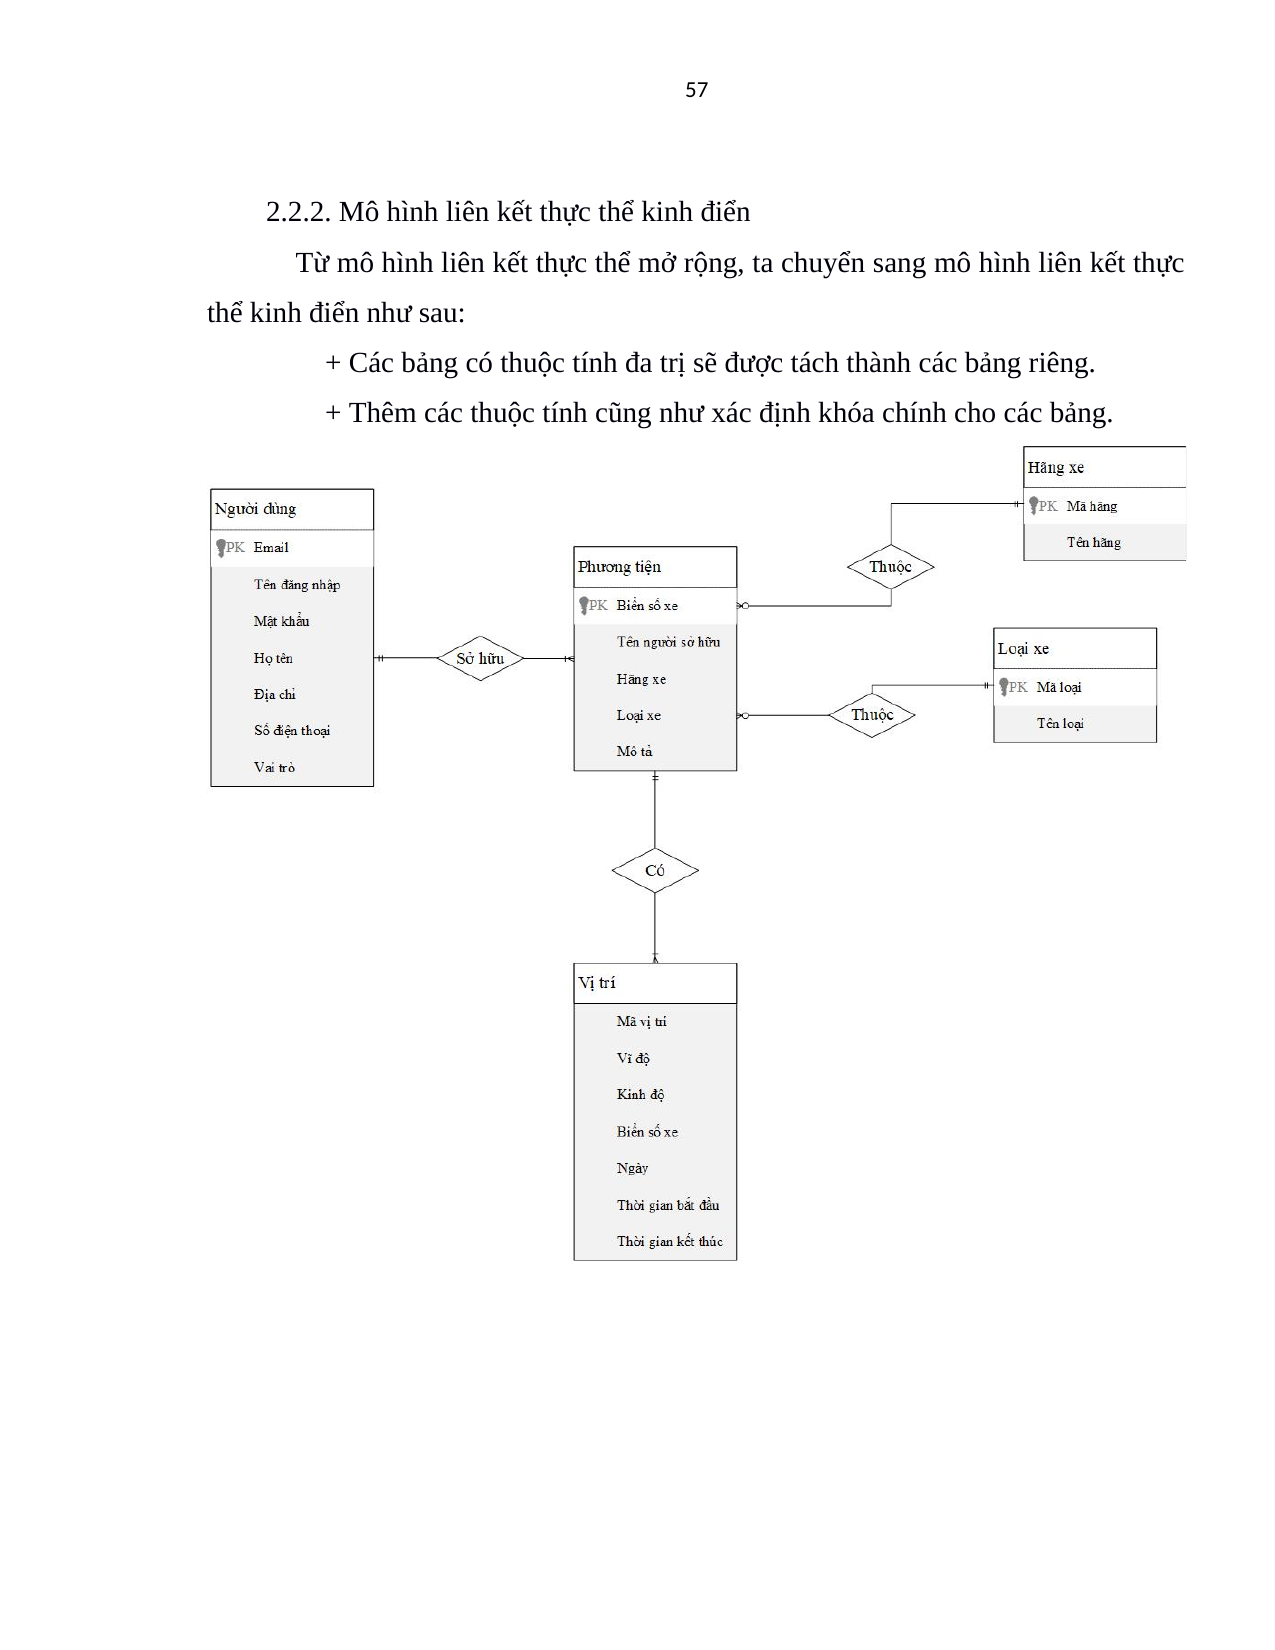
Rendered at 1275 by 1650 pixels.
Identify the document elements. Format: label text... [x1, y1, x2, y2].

text Từ mô hình liên kết thực thể mở rộng, ta chuyển sang mô hình liên kết thực thể kinh điển như sau: [207, 245, 1186, 328]
text + Thêm các thuộc tính cũng như xác định khóa chính cho các bảng. [207, 396, 1186, 429]
text + Các bảng có thuộc tính đa trị sẽ được tách thành các bảng riêng. [207, 345, 1186, 379]
text 2.2.2. Mô hình liên kết thực thể kinh điển [207, 194, 1186, 228]
picture [206, 446, 1187, 1261]
